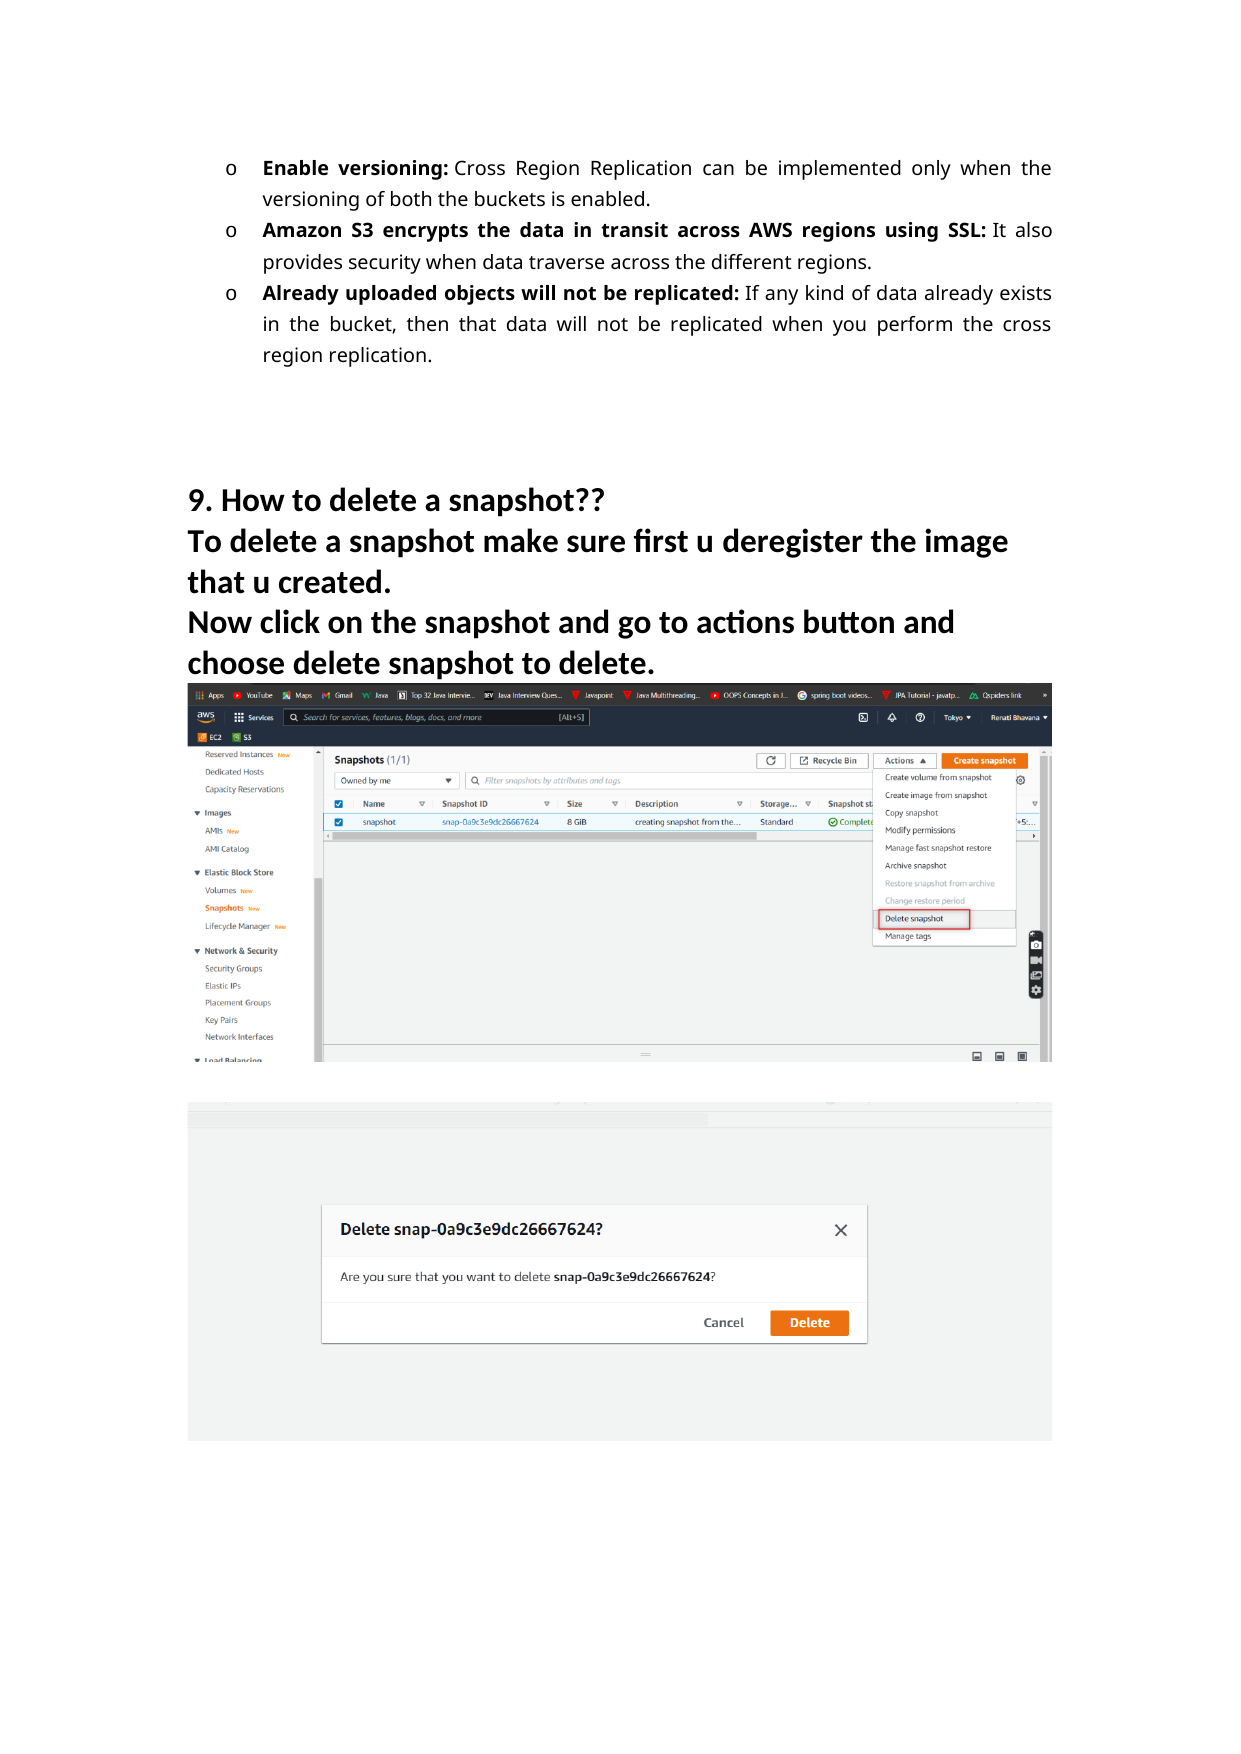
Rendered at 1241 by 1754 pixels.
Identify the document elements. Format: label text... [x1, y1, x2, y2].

text To delete a snapshot make sure first u deregister the image that u created. [187, 520, 1053, 602]
text Now click on the snapshot and go to actions button and choose delete snapshot to delete. [187, 602, 1053, 683]
list Enable versioning: Cross Region Replication can be implemented only when the versioning of both the buckets is enabled. [225, 150, 1053, 212]
picture [187, 1102, 1053, 1441]
text 9. How to delete a snapshot?? [187, 479, 1053, 520]
list Amazon S3 encrypts the data in transit across AWS regions using SSL: It also provides security when data traverse across the different regions. [225, 212, 1053, 275]
list Already uploaded objects will not be replicated: If any kind of data already exists in the bucket, then that data will not be replicated when you perform the cross region replication. [225, 275, 1053, 369]
picture [187, 683, 1052, 1062]
